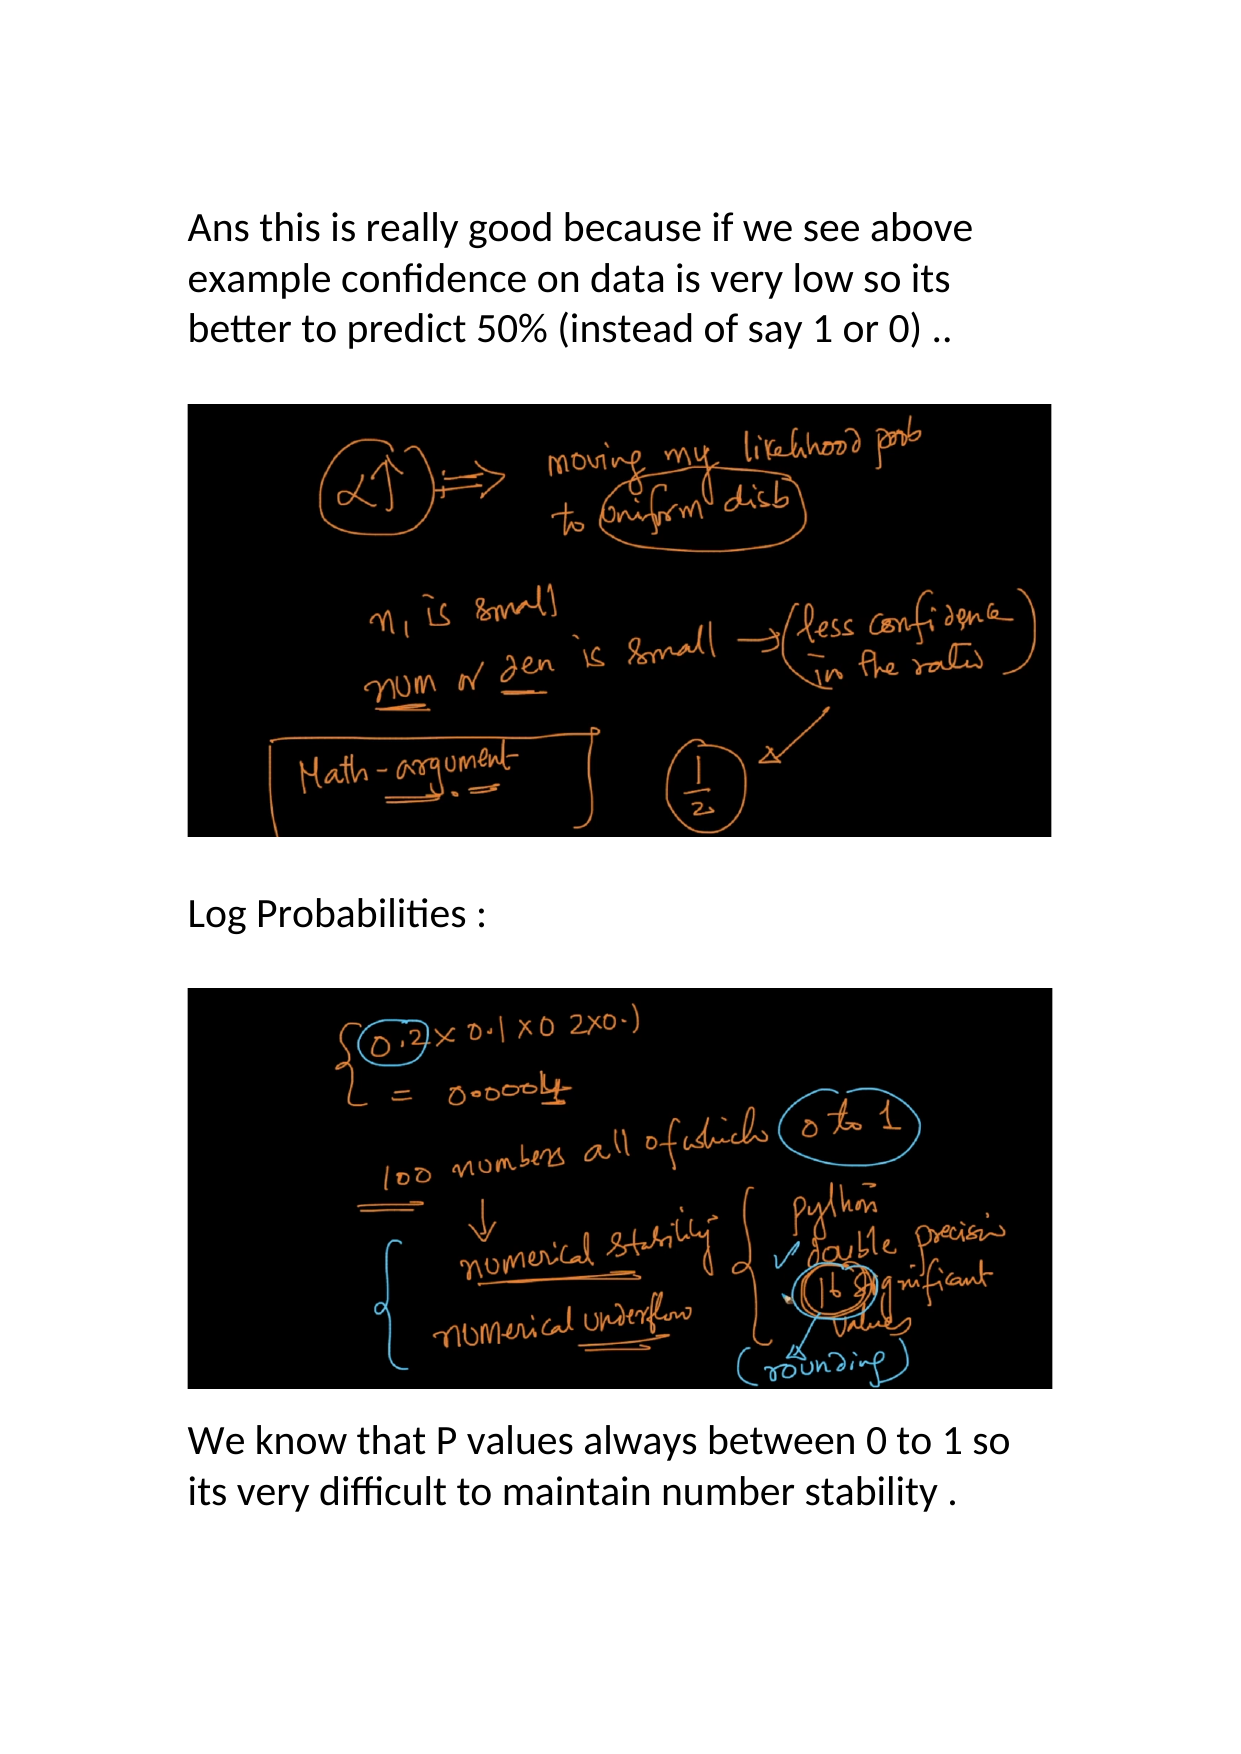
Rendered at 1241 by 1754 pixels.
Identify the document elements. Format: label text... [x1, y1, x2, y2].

text We know that P values always between 0 to 1 so its very difficult to maintain number stability . [187, 1414, 1053, 1516]
text Ans this is really good because if we see above example confidence on data is very low so its better to predict 50% (instead of say 1 or 0) .. [187, 201, 1053, 353]
text Log Probabilities : [187, 887, 1053, 938]
picture [187, 404, 1052, 837]
picture [187, 988, 1053, 1389]
